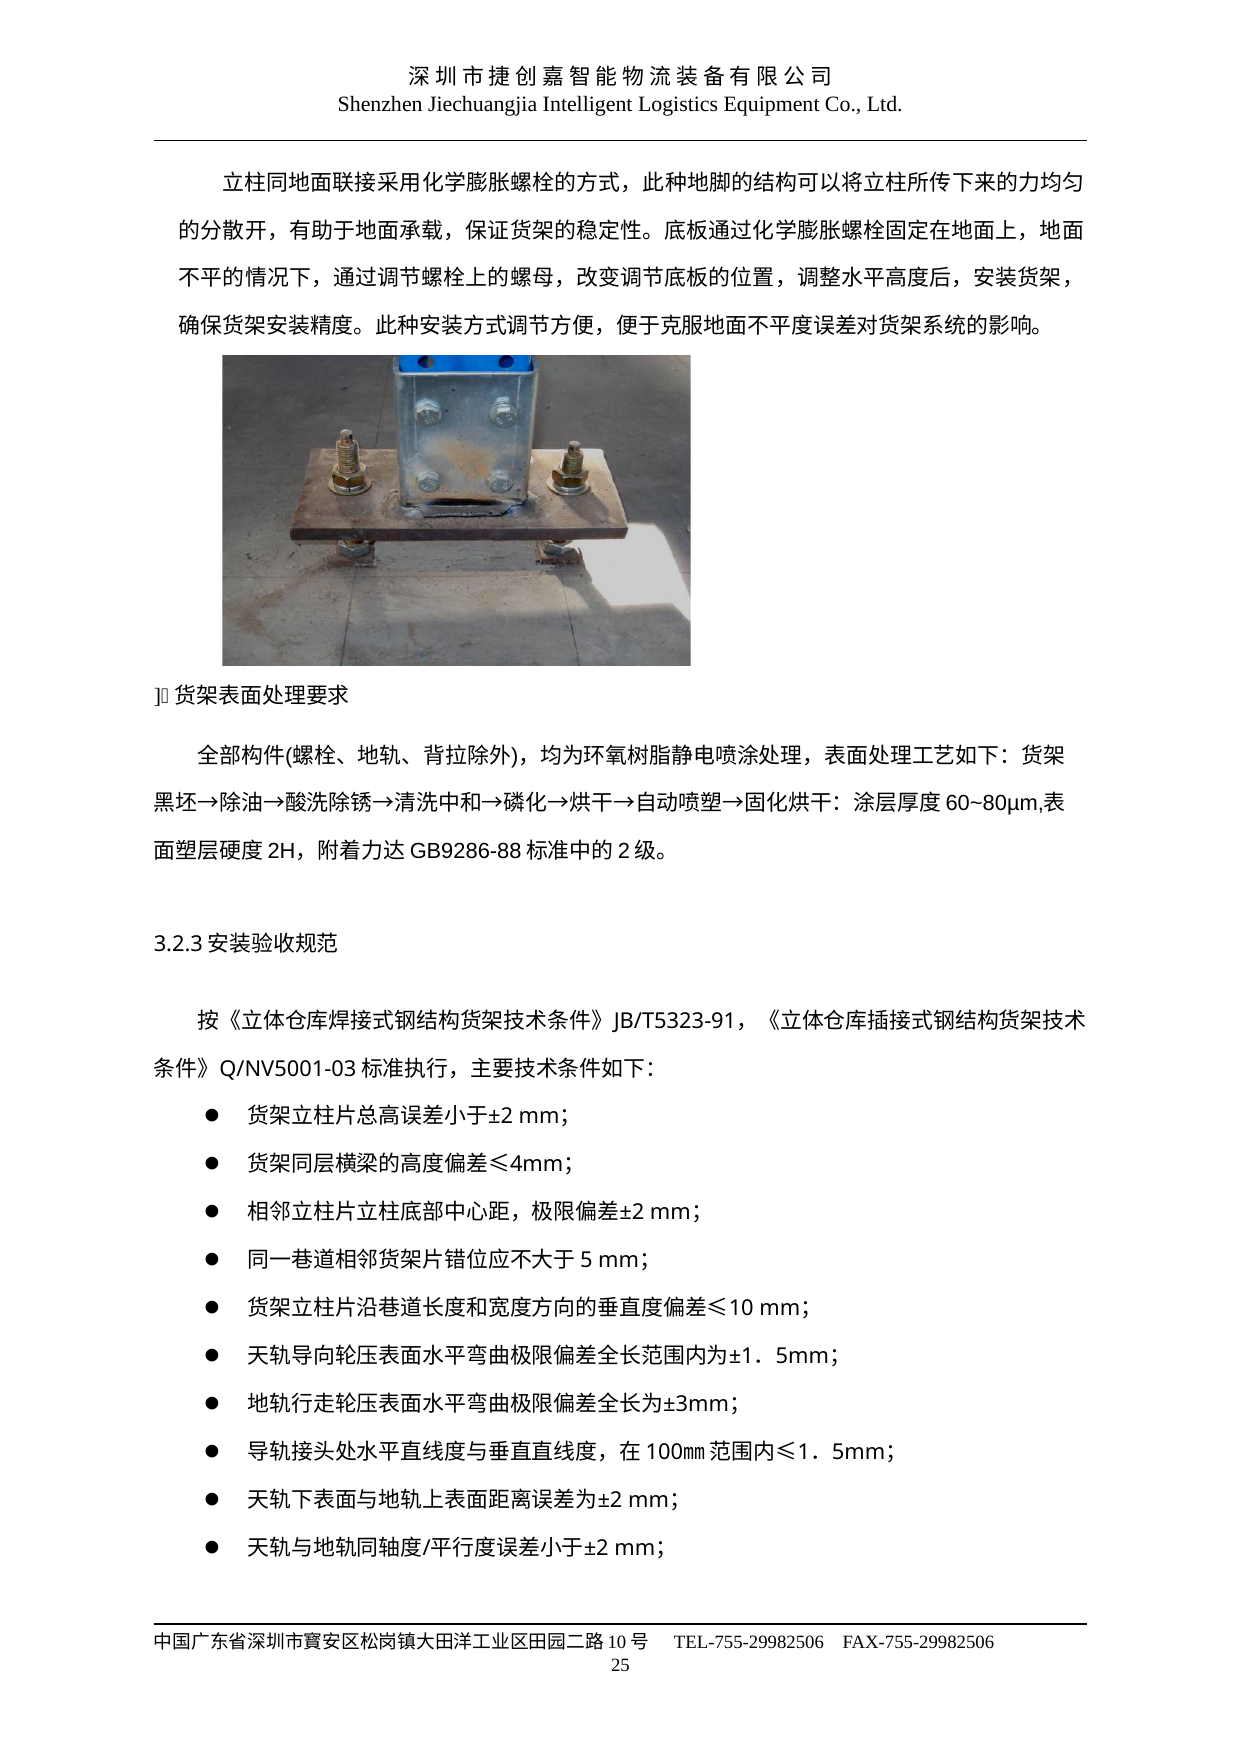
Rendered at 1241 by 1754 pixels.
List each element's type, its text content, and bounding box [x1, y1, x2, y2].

list 货架立柱片沿巷道长度和宽度方向的垂直度偏差≤10 mm； [203, 1274, 1087, 1322]
text ] 货架表面处理要求 [153, 678, 1087, 709]
list 天轨与地轨同轴度/平行度误差小于±2 mm； [203, 1513, 1087, 1561]
list 货架同层横梁的高度偏差≤4mm； [203, 1130, 1087, 1178]
list 天轨下表面与地轨上表面距离误差为±2 mm； [203, 1466, 1087, 1513]
list 导轨接头处水平直线度与垂直直线度，在100㎜ 范围内≤1．5mm； [203, 1418, 1087, 1466]
text 全部构件(螺栓、地轨、背拉除外)，均为环氧树脂静电喷涂处理，表面处理工艺如下：货架黑坯→除油→酸洗除锈→清洗中和→磷化→烘干→自动喷塑→固化烘干：涂层厚度60~80µm,表面塑层硬度2H，附着力达 GB9286-88标准中的2级。 [153, 738, 1087, 864]
list 天轨导向轮压表面水平弯曲极限偏差全长范围内为±1．5mm； [203, 1322, 1087, 1370]
list 同一巷道相邻货架片错位应不大于5 mm； [203, 1226, 1087, 1274]
list 地轨行走轮压表面水平弯曲极限偏差全长为±3mm； [203, 1370, 1087, 1418]
list 相邻立柱片立柱底部中心距，极限偏差±2 mm； [203, 1178, 1087, 1226]
text 立柱同地面联接采用化学膨胀螺栓的方式，此种地脚的结构可以将立柱所传下来的力均匀的分散开，有助于地面承载，保证货架的稳定性。底板通过化学膨胀螺栓固定在地面上，地面不平的情况下，通过调节螺栓上的螺母，改变调节底板的位置，调整水平高度后，安装货架，确保货架安装精度。此种安装方式调节方便，便于克服地面不平度误差对货架系统的影响。 [178, 165, 1087, 339]
picture [222, 355, 691, 666]
list 货架立柱片总高误差小于±2 mm； [203, 1082, 1087, 1130]
text 按《立体仓库焊接式钢结构货架技术条件》JB/T5323-91，《立体仓库插接式钢结构货架技术条件》Q/NV5001-03标准执行，主要技术条件如下： [153, 986, 1087, 1082]
subtitle 3.2.3安装验收规范 [153, 909, 1087, 957]
